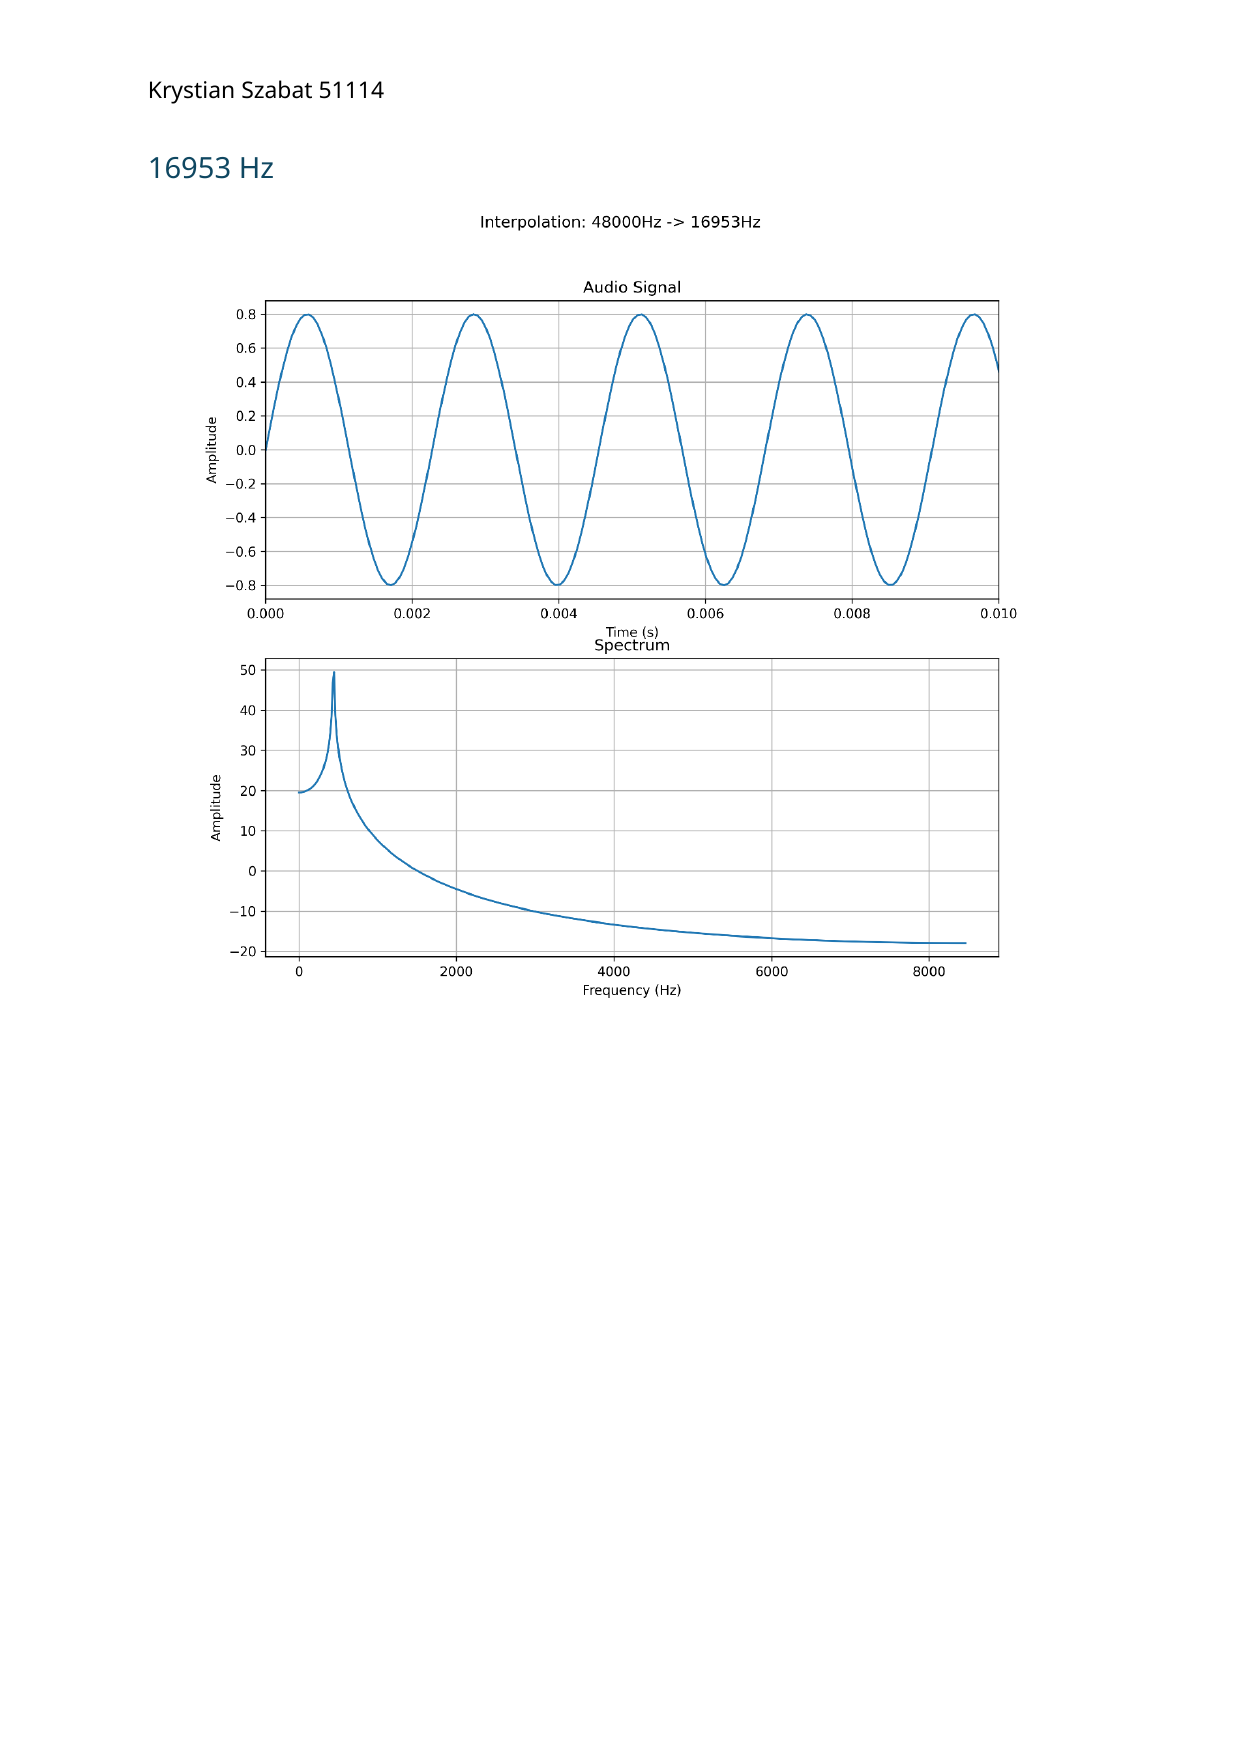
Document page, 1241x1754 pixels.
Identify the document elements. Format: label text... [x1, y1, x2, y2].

picture [147, 198, 1093, 1050]
subtitle 16953 Hz [148, 148, 1093, 187]
